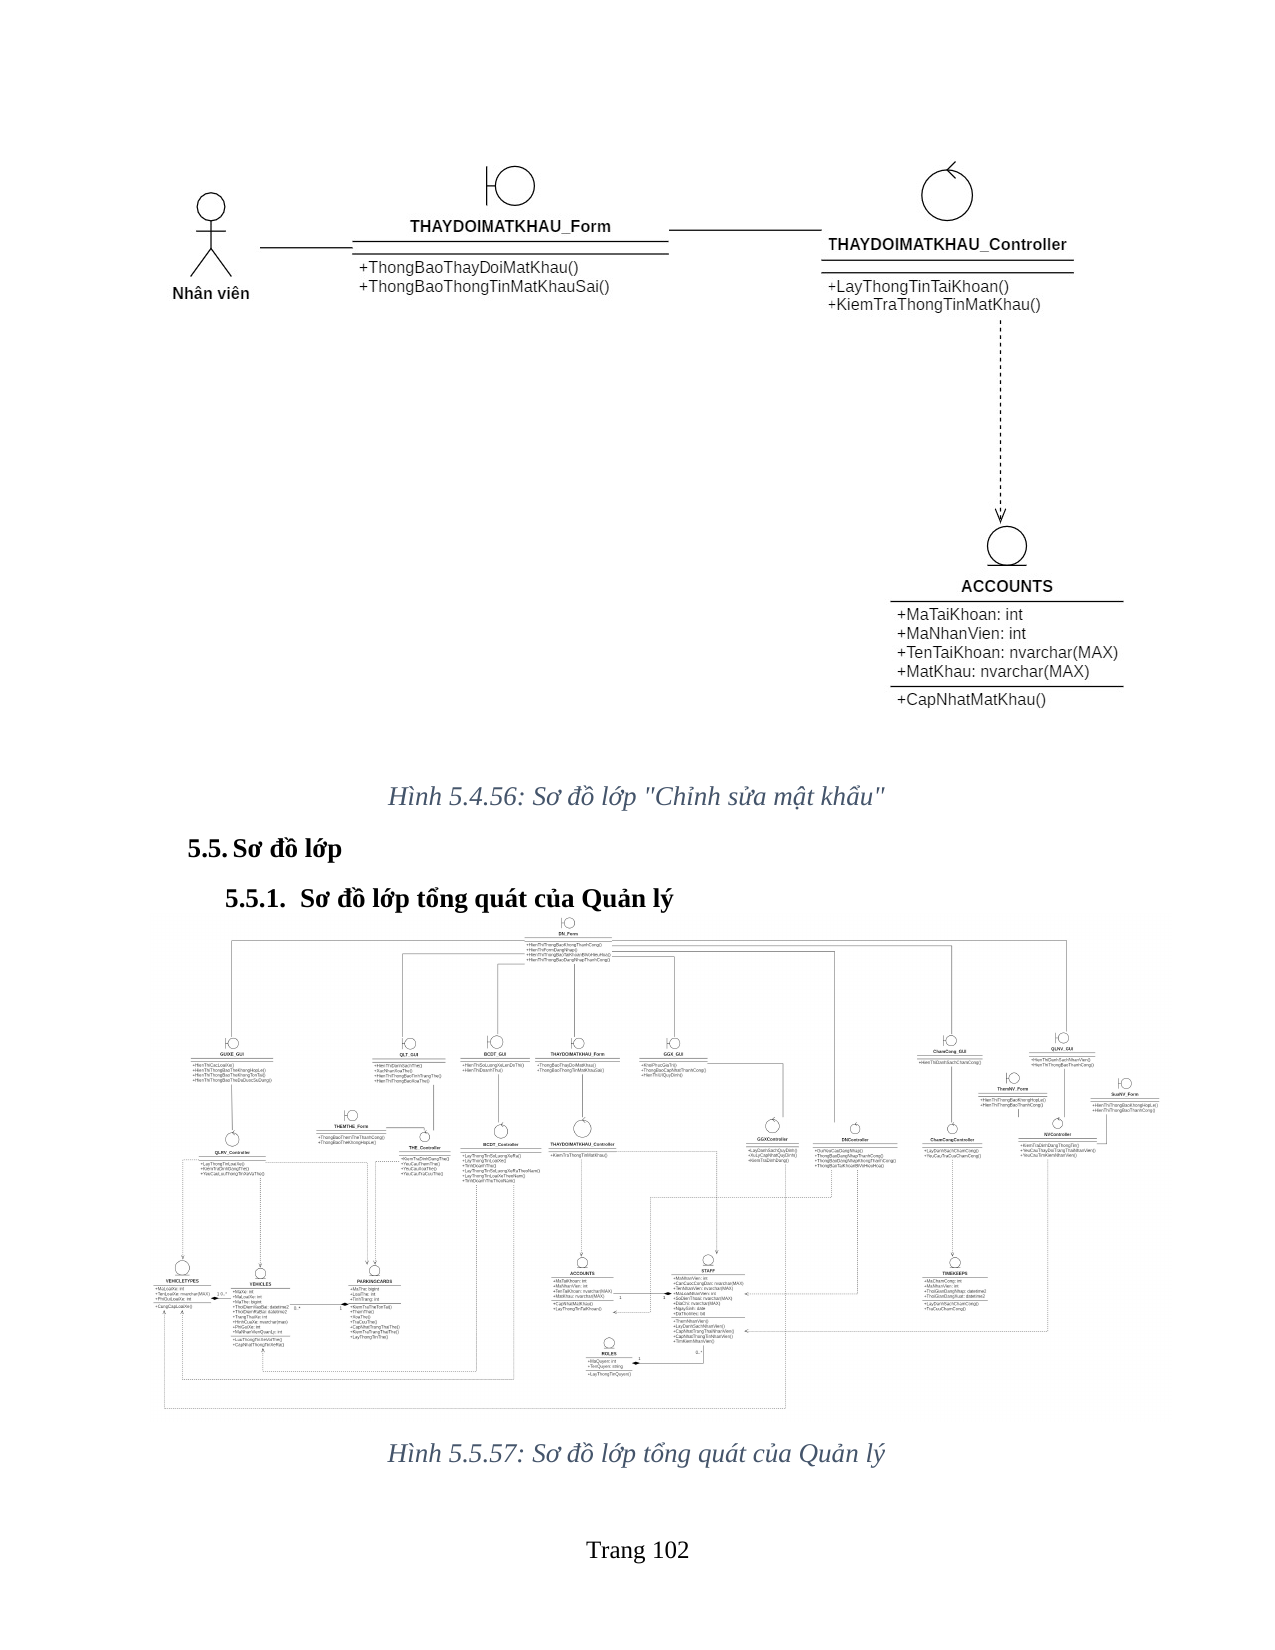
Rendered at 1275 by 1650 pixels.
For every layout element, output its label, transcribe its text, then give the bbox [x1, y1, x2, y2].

subtitle Sơ đồ lớp tổng quát của Quản lý [225, 882, 1125, 913]
picture [150, 913, 1172, 1422]
subtitle Sơ đồ lớp [187, 832, 1125, 863]
picture [150, 150, 1172, 765]
